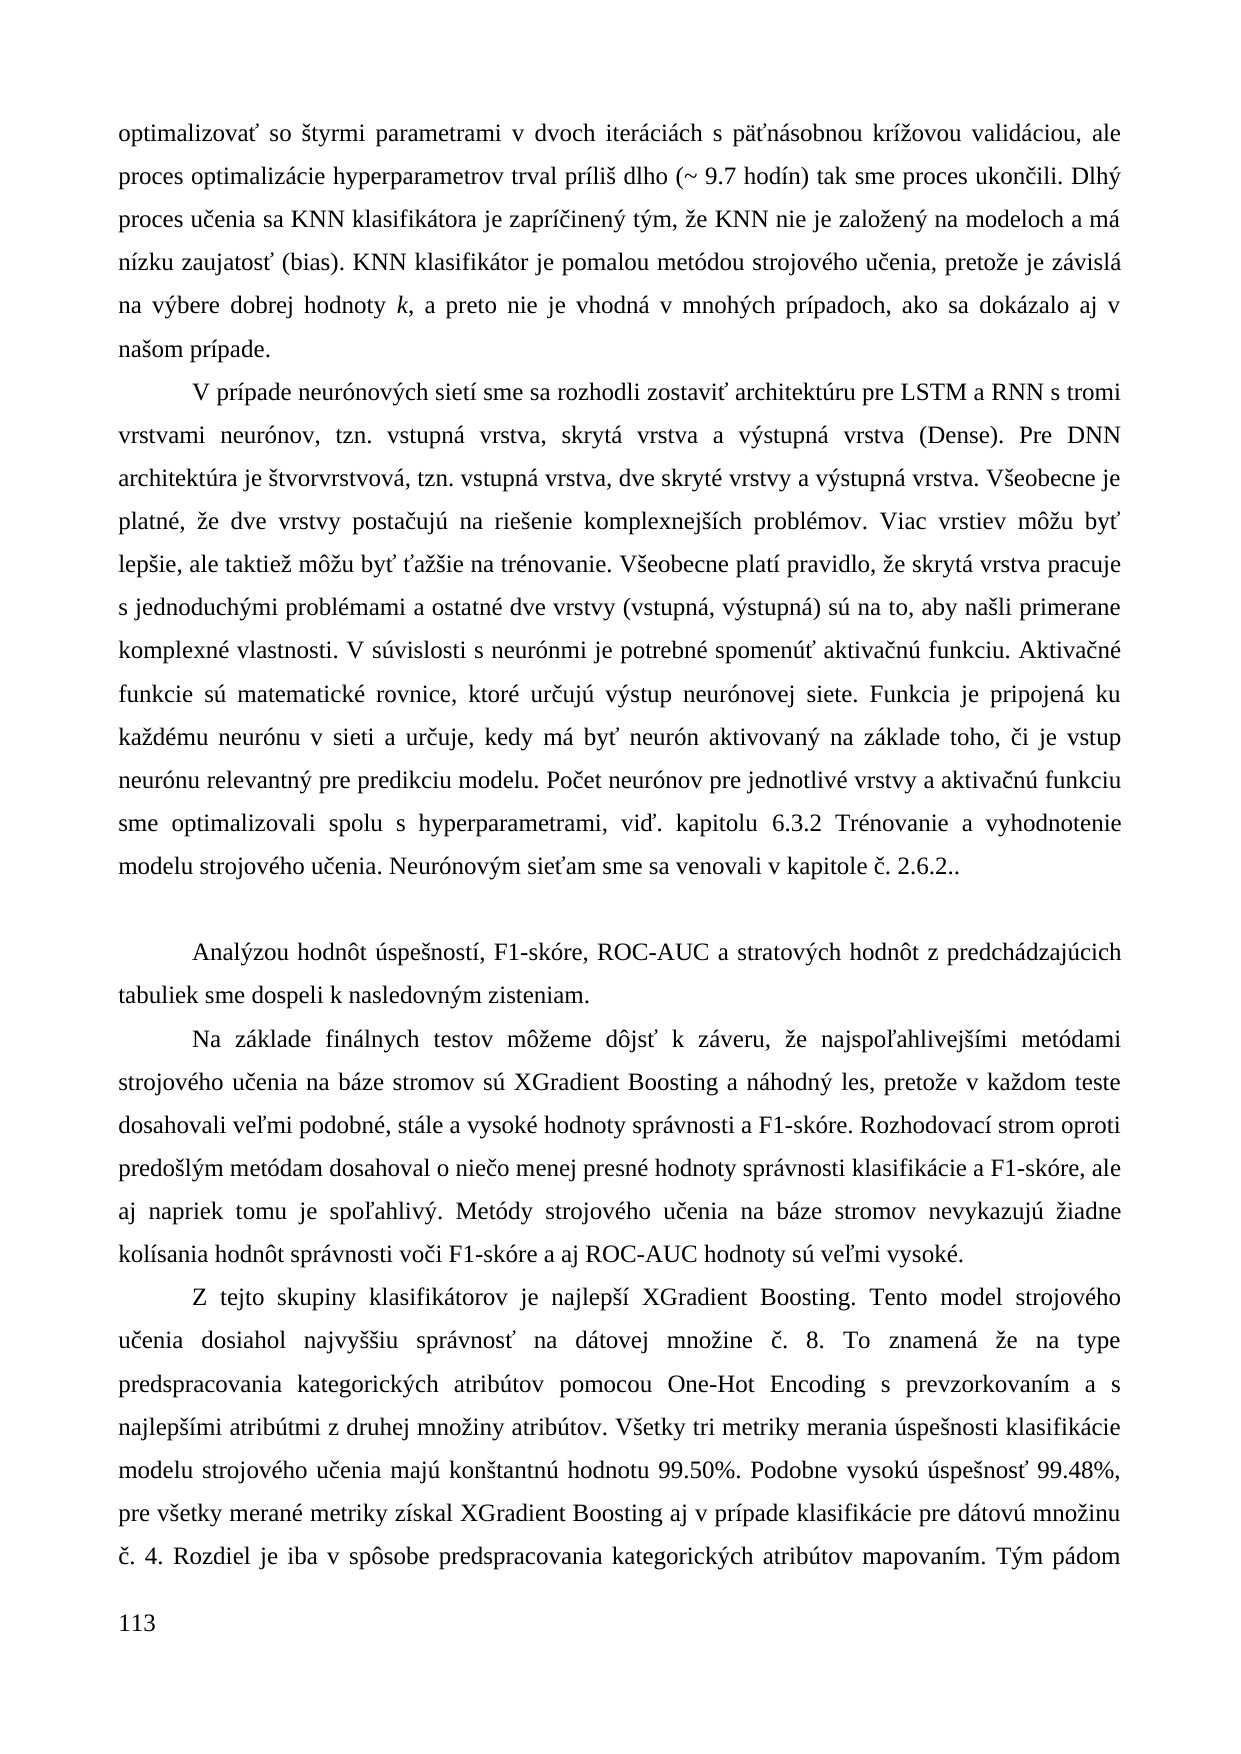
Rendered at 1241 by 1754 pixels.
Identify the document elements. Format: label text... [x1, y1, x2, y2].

text Analýzou hodnôt úspešností, F1-skóre, ROC-AUC a stratových hodnôt z predchádzajúcich tabuliek sme dospeli k nasledovným zisteniam. [118, 937, 1122, 1009]
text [118, 118, 1122, 362]
text V prípade neurónových sietí sme sa rozhodli zostaviť architektúru pre LSTM a RNN s tromi vrstvami neurónov, tzn. vstupná vrstva, skrytá vrstva a výstupná vrstva (Dense). Pre DNN architektúra je štvorvrstvová, tzn. vstupná vrstva, dve skryté vrstvy a výstupná vrstva. Všeobecne je platné, že dve vrstvy postačujú na riešenie komplexnejších problémov. Viac vrstiev môžu byť lepšie, ale taktiež môžu byť ťažšie na trénovanie. Všeobecne platí pravidlo, že skrytá vrstva pracuje s jednoduchými problémami a ostatné dve vrstvy (vstupná, výstupná) sú na to, aby našli primerane komplexné vlastnosti. V súvislosti s neurónmi je potrebné spomenúť aktivačnú funkciu. Aktivačné funkcie sú matematické rovnice, ktoré určujú výstup neurónovej siete. Funkcia je pripojená ku každému neurónu v sieti a určuje, kedy má byť neurón aktivovaný na základe toho, či je vstup neurónu relevantný pre predikciu modelu. Počet neurónov pre jednotlivé vrstvy a aktivačnú funkciu sme optimalizovali spolu s hyperparametrami, viď. kapitolu 5.3.2 Trénovanie a vyhodnotenie modelu strojového učenia. Neurónovým sieťam sme sa venovali v kapitole č. 2.6.2.. [118, 377, 1122, 880]
text Na základe finálnych testov môžeme dôjsť k záveru, že najspoľahlivejšími metódami strojového učenia na báze stromov sú XGradient Boosting a náhodný les, pretože v každom teste dosahovali veľmi podobné, stále a vysoké hodnoty správnosti a F1-skóre. Rozhodovací strom oproti predošlým metódam dosahoval o niečo menej presné hodnoty správnosti klasifikácie a F1-skóre, ale aj napriek tomu je spoľahlivý. Metódy strojového učenia na báze stromov nevykazujú žiadne kolísania hodnôt správnosti voči F1-skóre a aj ROC-AUC hodnoty sú veľmi vysoké. [118, 1024, 1122, 1268]
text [118, 1282, 1122, 1570]
